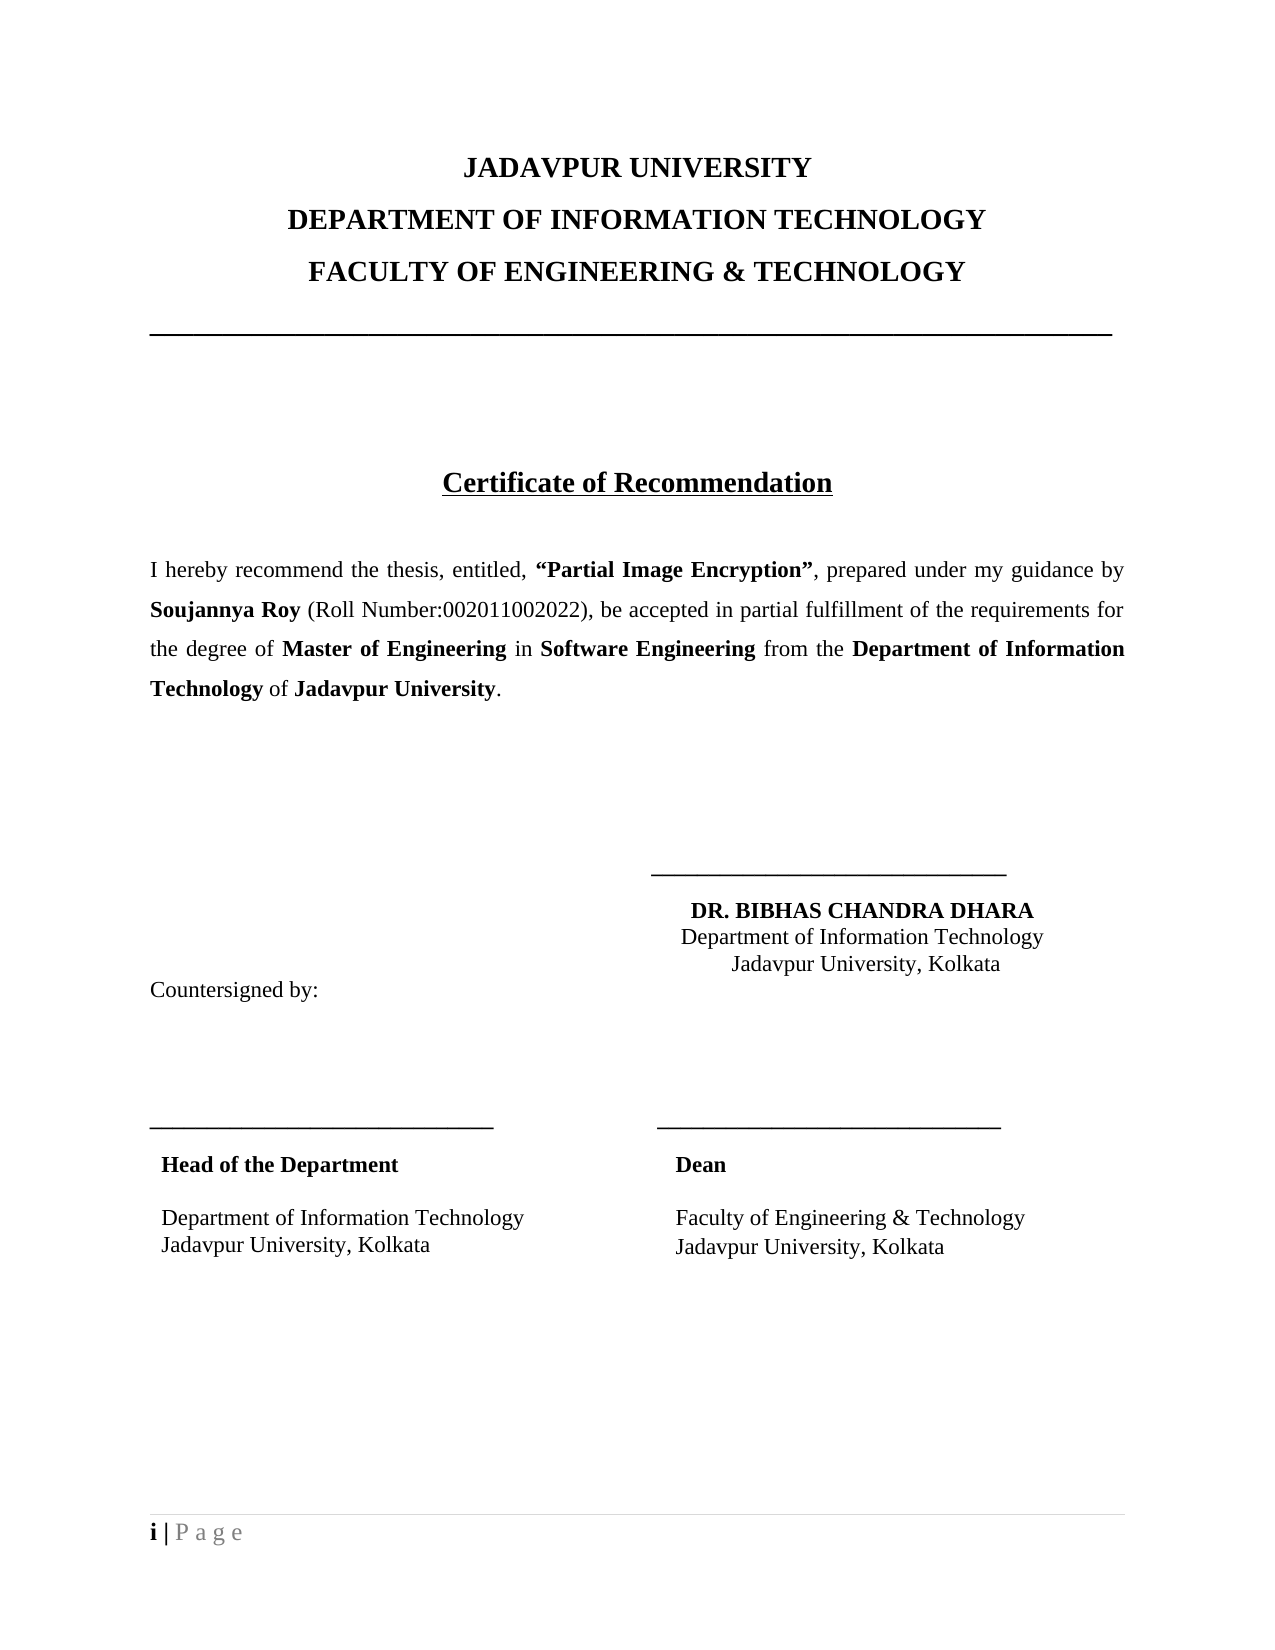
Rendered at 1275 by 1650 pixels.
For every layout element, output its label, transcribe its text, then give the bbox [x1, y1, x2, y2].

text DR. BIBHAS CHANDRA DHARA [150, 897, 1125, 923]
text _______________________________ [148, 852, 1125, 878]
text I hereby recommend the thesis, entitled, “Partial Image Encryption”, prepared under my guidance by Soujannya Roy (Roll Number:002011002022), be accepted in partial fulfillment of the requirements for the degree of Master of Engineering in Software Engineering from the Department of Information Technology of Jadavpur University. [150, 556, 1125, 701]
table_header Dean Faculty of Engineering & Technology Jadavpur University, Kolkata [664, 1151, 1154, 1288]
text Department of Information Technology [600, 923, 1125, 950]
text Countersigned by: [150, 976, 1045, 1002]
table_header Head of the Department Department of Information Technology Jadavpur University, Kolkata [150, 1151, 664, 1288]
text Jadavpur University, Kolkata [450, 950, 1125, 976]
text Certificate of Recommendation [150, 466, 1124, 499]
text DEPARTMENT OF INFORMATION TECHNOLOGY [150, 202, 1124, 235]
text ______________________________ ______________________________ [149, 1106, 1125, 1132]
text __________________________________________________________________ [149, 306, 1125, 339]
text JADAVPUR UNIVERSITY [150, 150, 1125, 183]
text FACULTY OF ENGINEERING & TECHNOLOGY [150, 254, 1124, 287]
